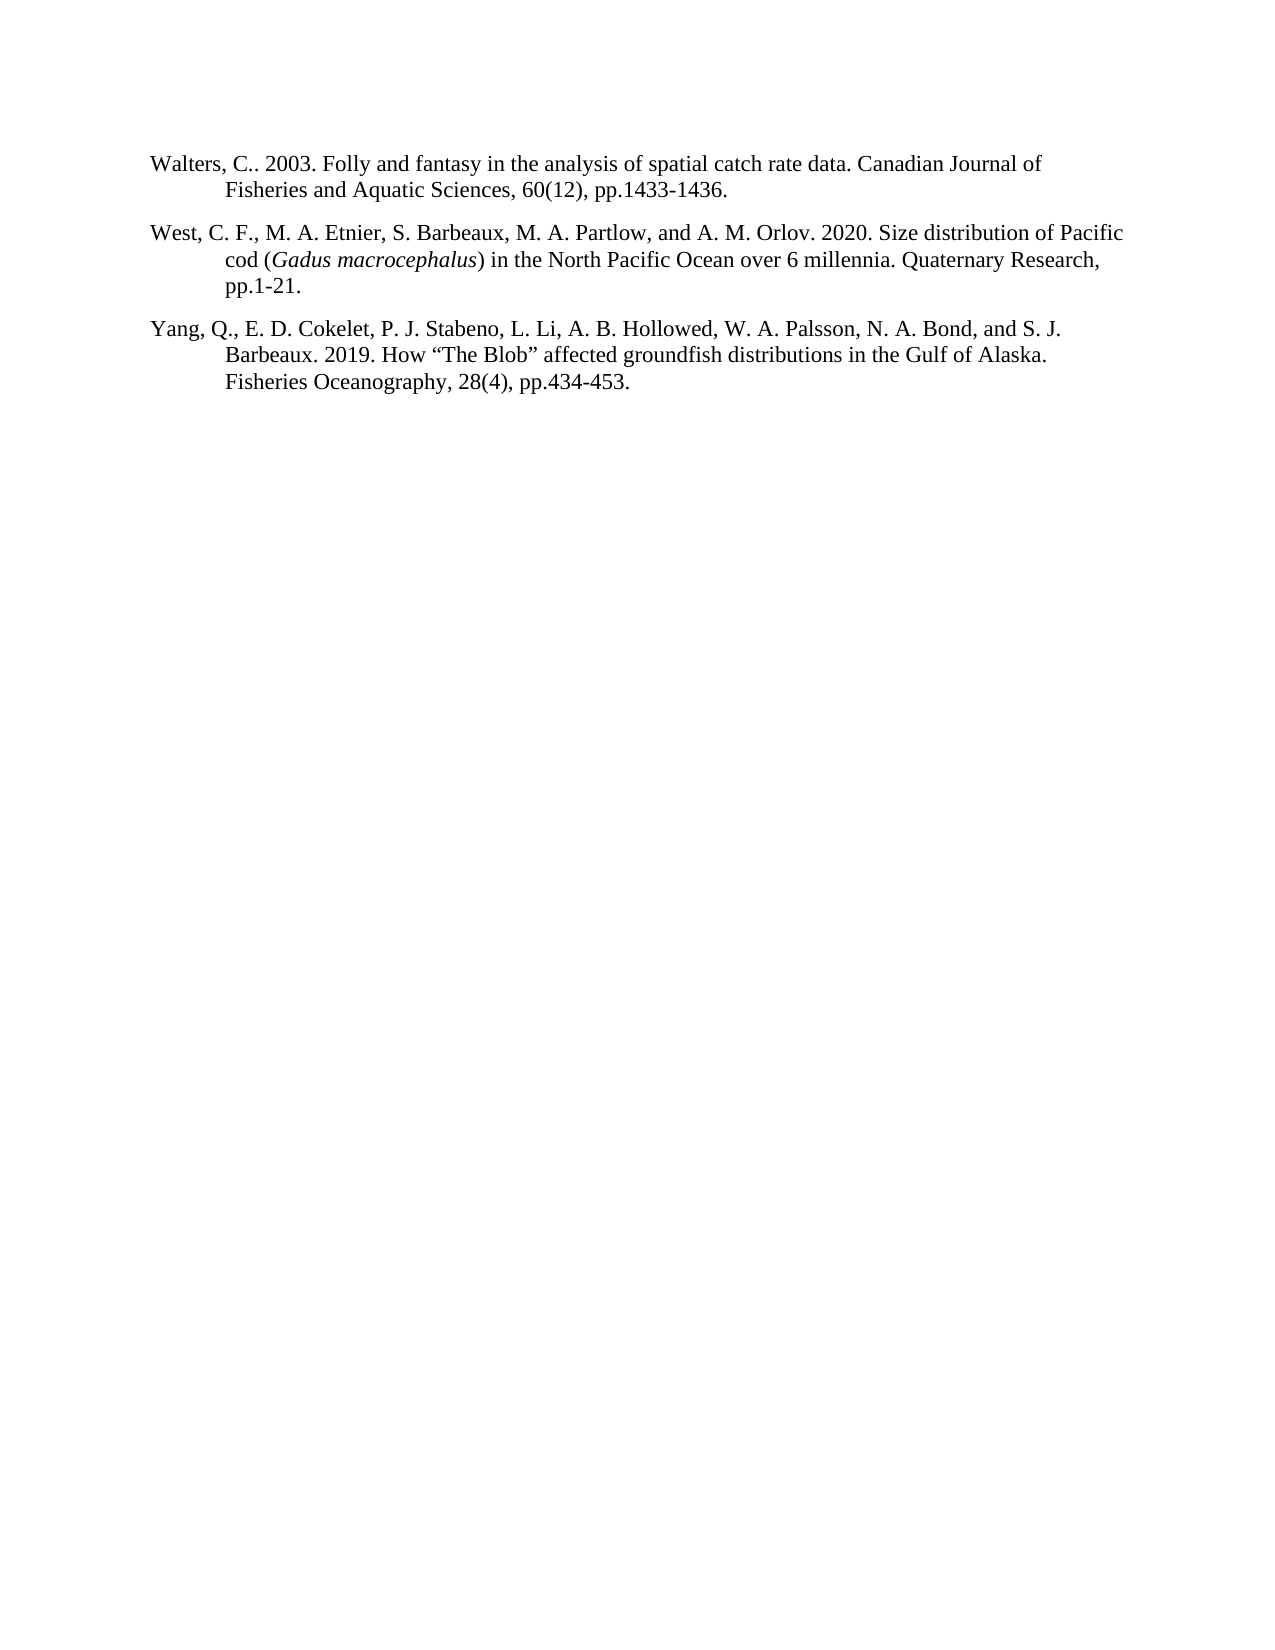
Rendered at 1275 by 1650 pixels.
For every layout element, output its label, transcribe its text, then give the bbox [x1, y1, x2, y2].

text Yang, Q., E. D. Cokelet, P. J. Stabeno, L. Li, A. B. Hollowed, W. A. Palsson, N. A. Bond, and S. J. Barbeaux. 2019. How “The Blob” affected groundfish distributions in the Gulf of Alaska. Fisheries Oceanography, 28(4), pp.434-453. [150, 315, 1125, 394]
text Walters, C.. 2003. Folly and fantasy in the analysis of spatial catch rate data. Canadian Journal of Fisheries and Aquatic Sciences, 60(12), pp.1433-1436. [150, 150, 1125, 203]
text West, C. F., M. A. Etnier, S. Barbeaux, M. A. Partlow, and A. M. Orlov. 2020. Size distribution of Pacific cod (Gadus macrocephalus) in the North Pacific Ocean over 6 millennia. Quaternary Research, pp.1-21. [150, 219, 1125, 298]
